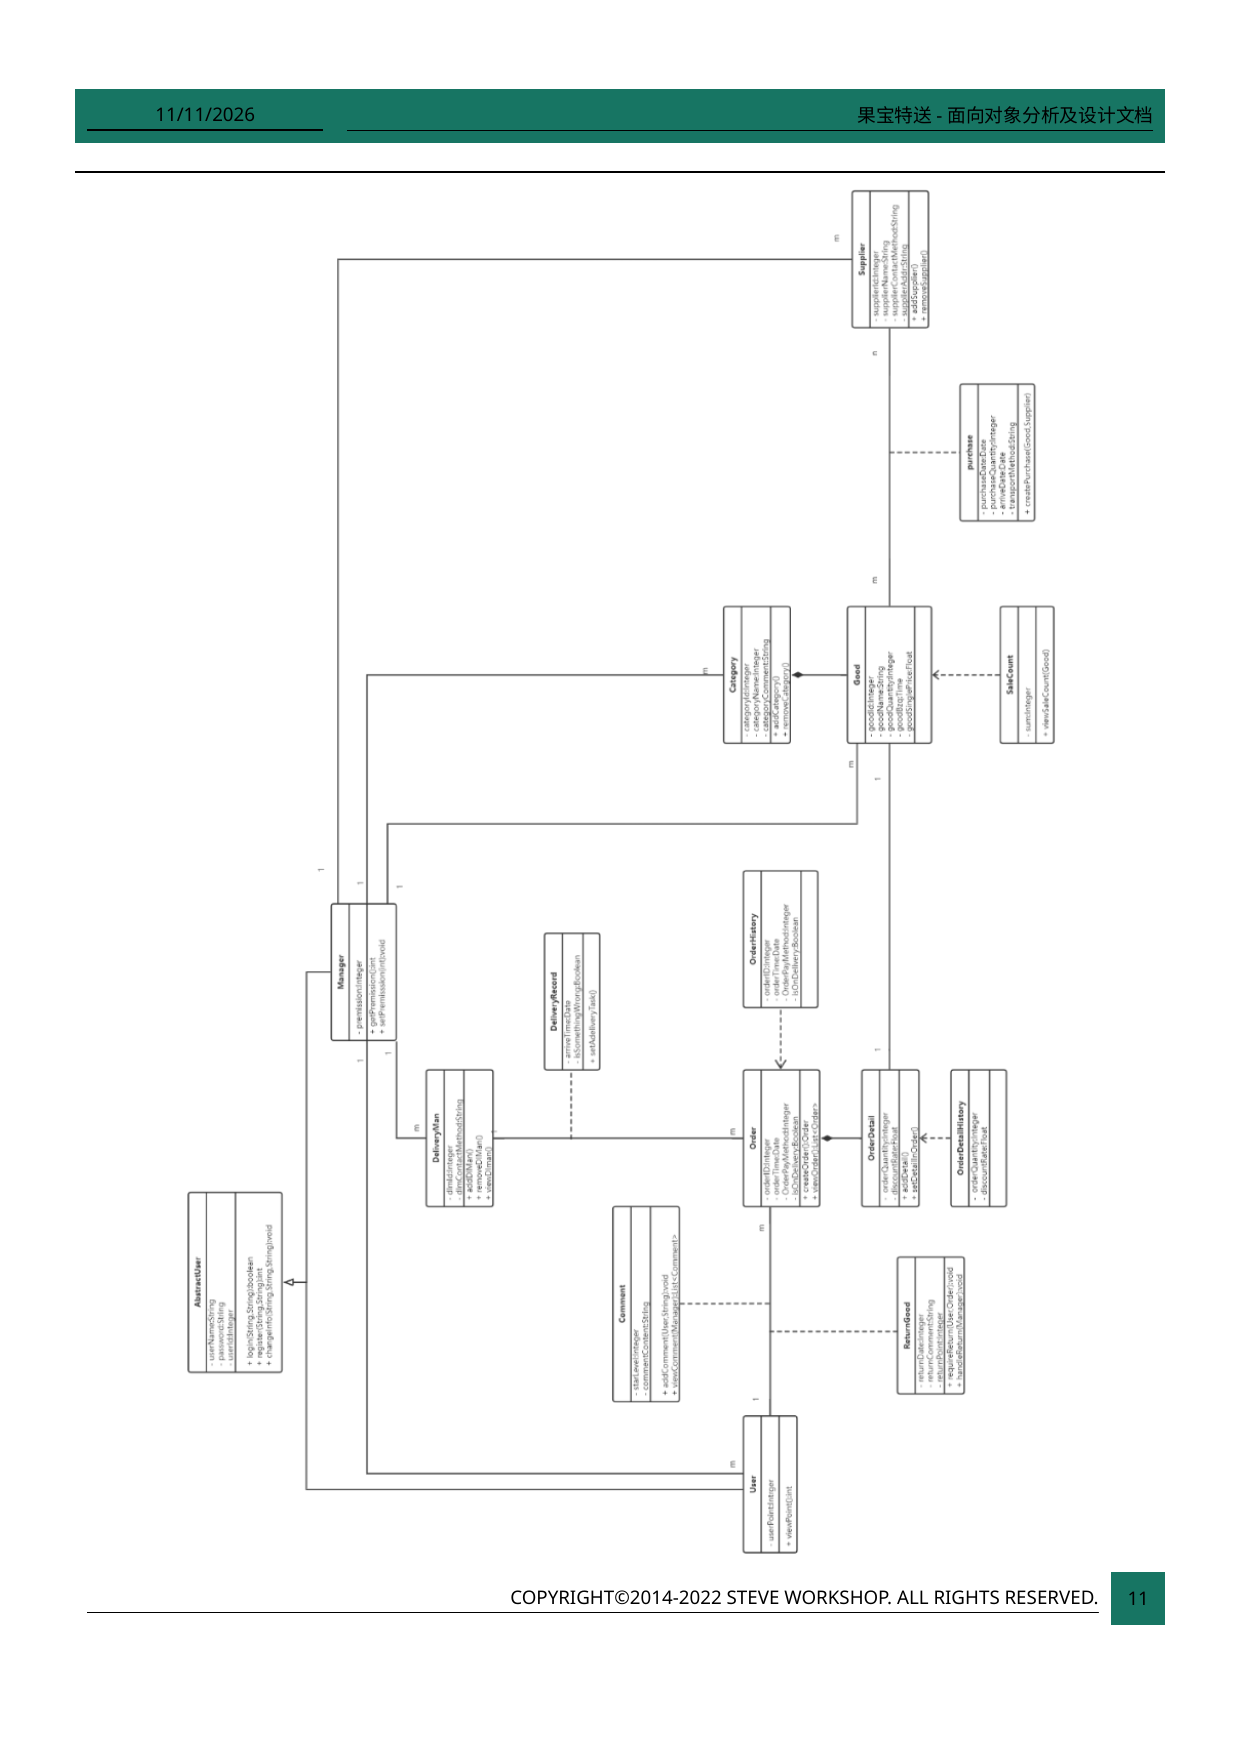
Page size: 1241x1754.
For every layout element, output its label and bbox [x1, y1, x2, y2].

picture [175, 178, 1067, 1567]
